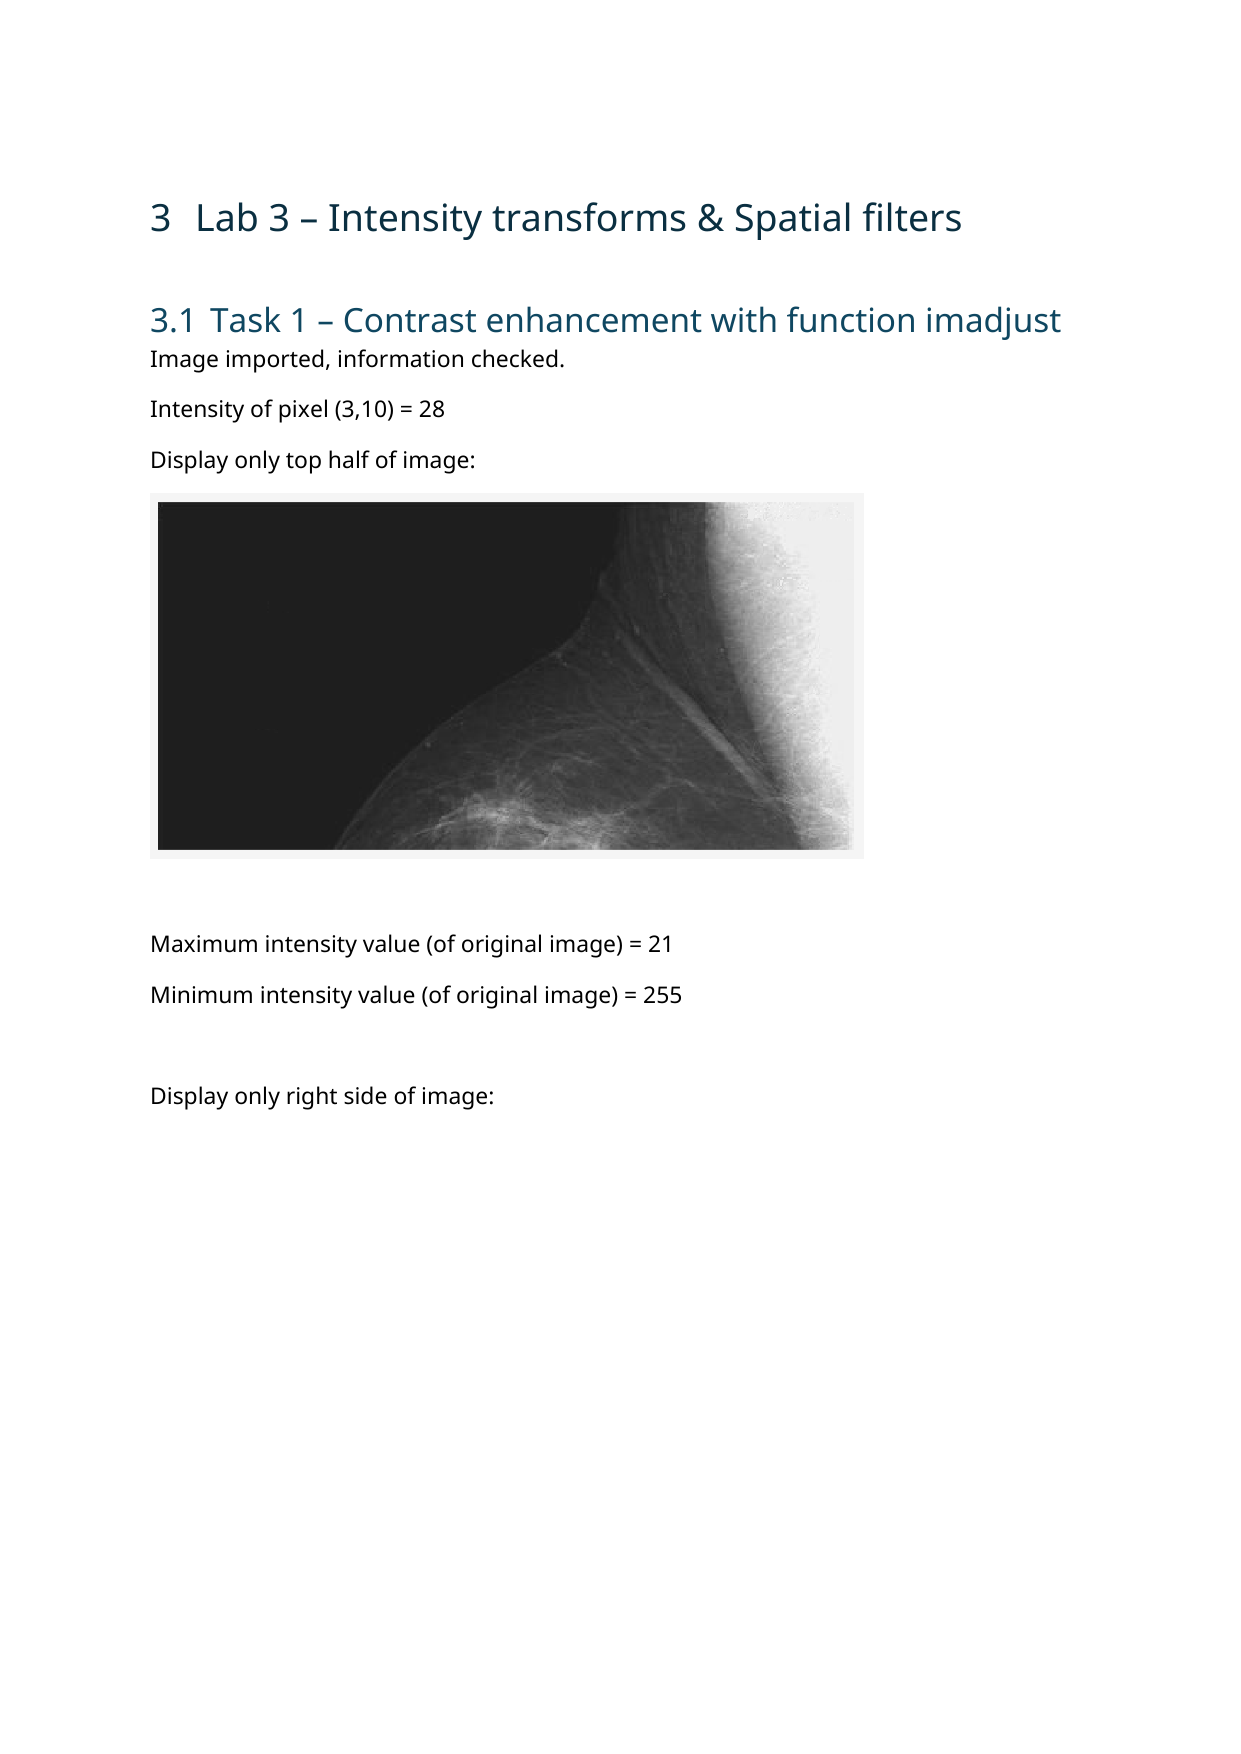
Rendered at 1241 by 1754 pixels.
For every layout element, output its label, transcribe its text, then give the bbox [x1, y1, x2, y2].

subtitle Task 1 – Contrast enhancement with function imadjust [150, 297, 1090, 343]
text Maximum intensity value (of original image) = 21 [150, 928, 1090, 959]
text Image imported, information checked. [150, 343, 1090, 374]
text Display only top half of image: [150, 443, 1090, 475]
text Intensity of pixel (3,10) = 28 [150, 393, 1090, 424]
picture [150, 493, 864, 859]
subtitle Lab 3 – Intensity transforms & Spatial filters [150, 192, 1090, 243]
text Display only right side of image: [150, 1079, 1090, 1111]
text Minimum intensity value (of original image) = 255 [150, 979, 1090, 1010]
